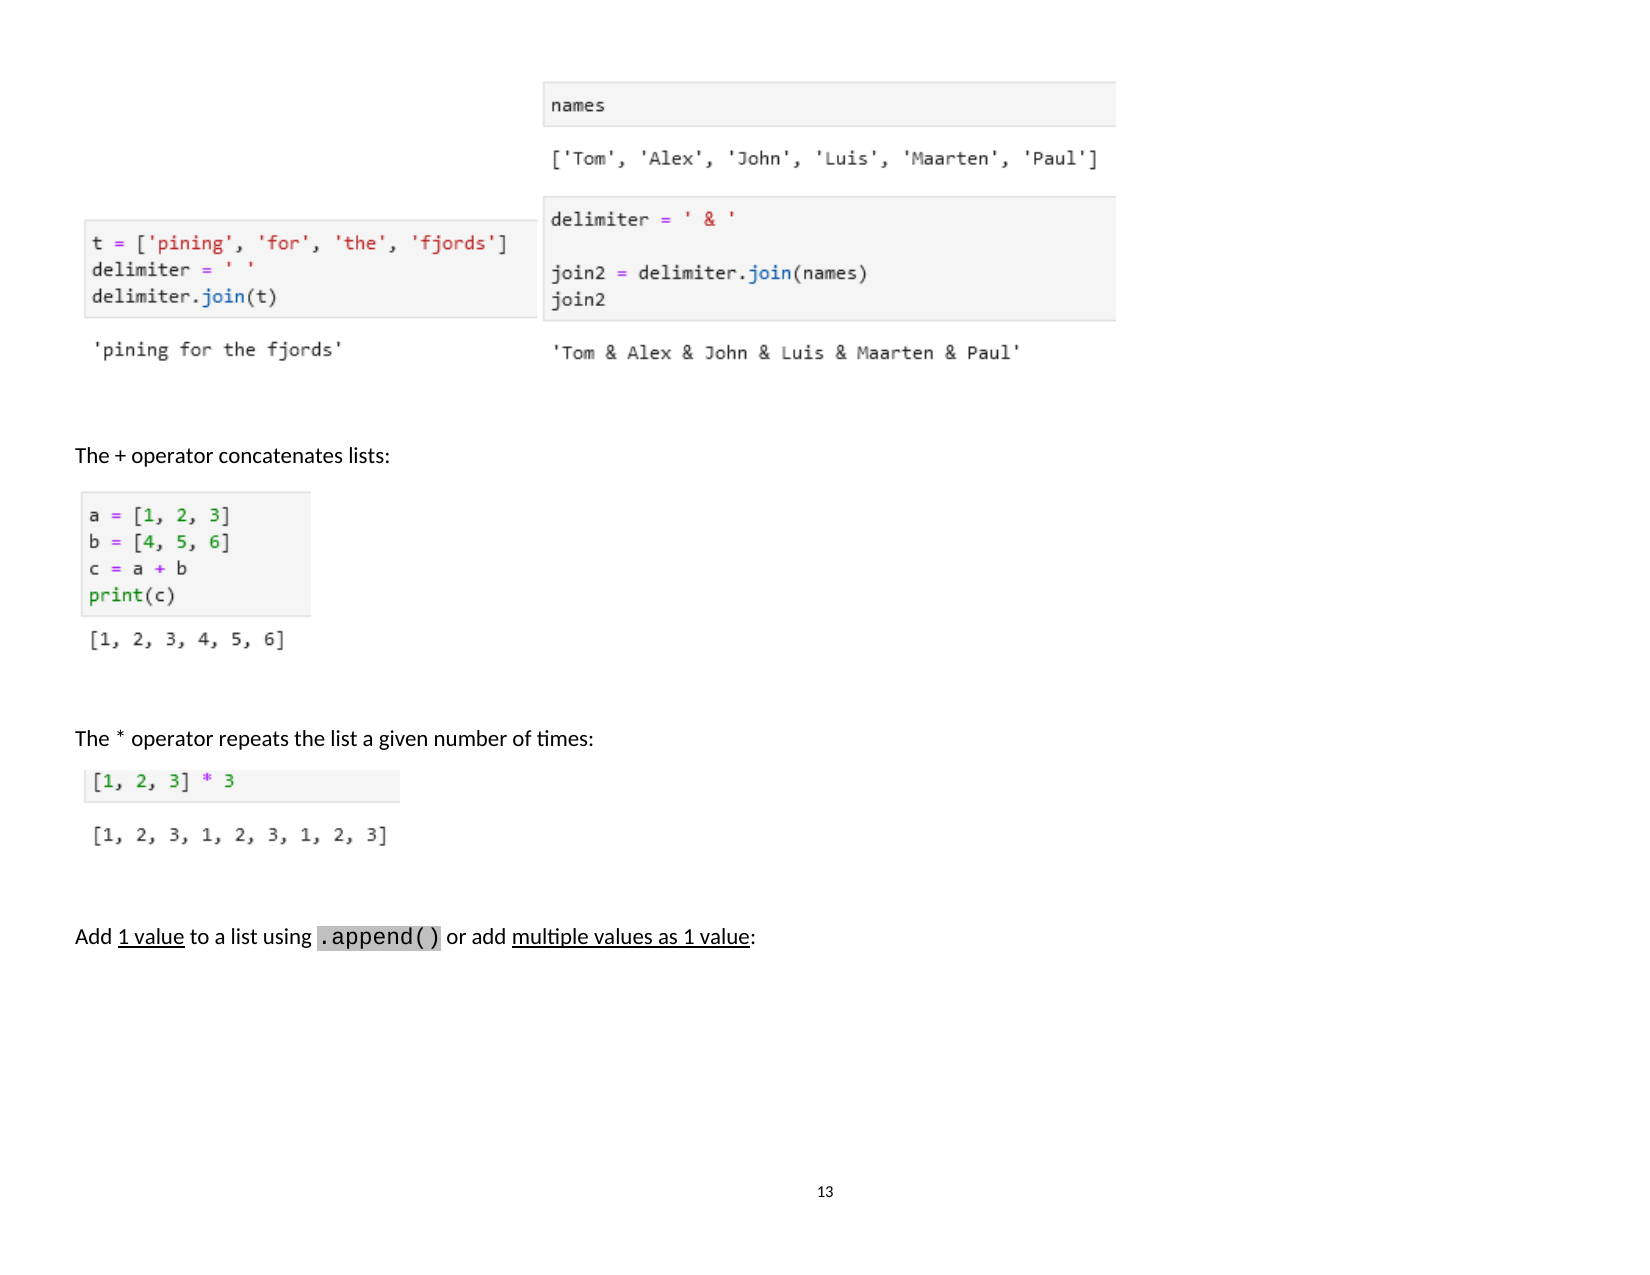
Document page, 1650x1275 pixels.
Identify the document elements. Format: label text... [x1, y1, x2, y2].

picture [75, 770, 400, 857]
picture [75, 75, 1116, 375]
text The * operator repeats the list a given number of times: [75, 724, 1575, 752]
text The + operator concatenates lists: [75, 441, 1575, 469]
text Add 1 value to a list using .append() or add multiple values as 1 value: [75, 922, 1575, 951]
picture [75, 487, 311, 658]
